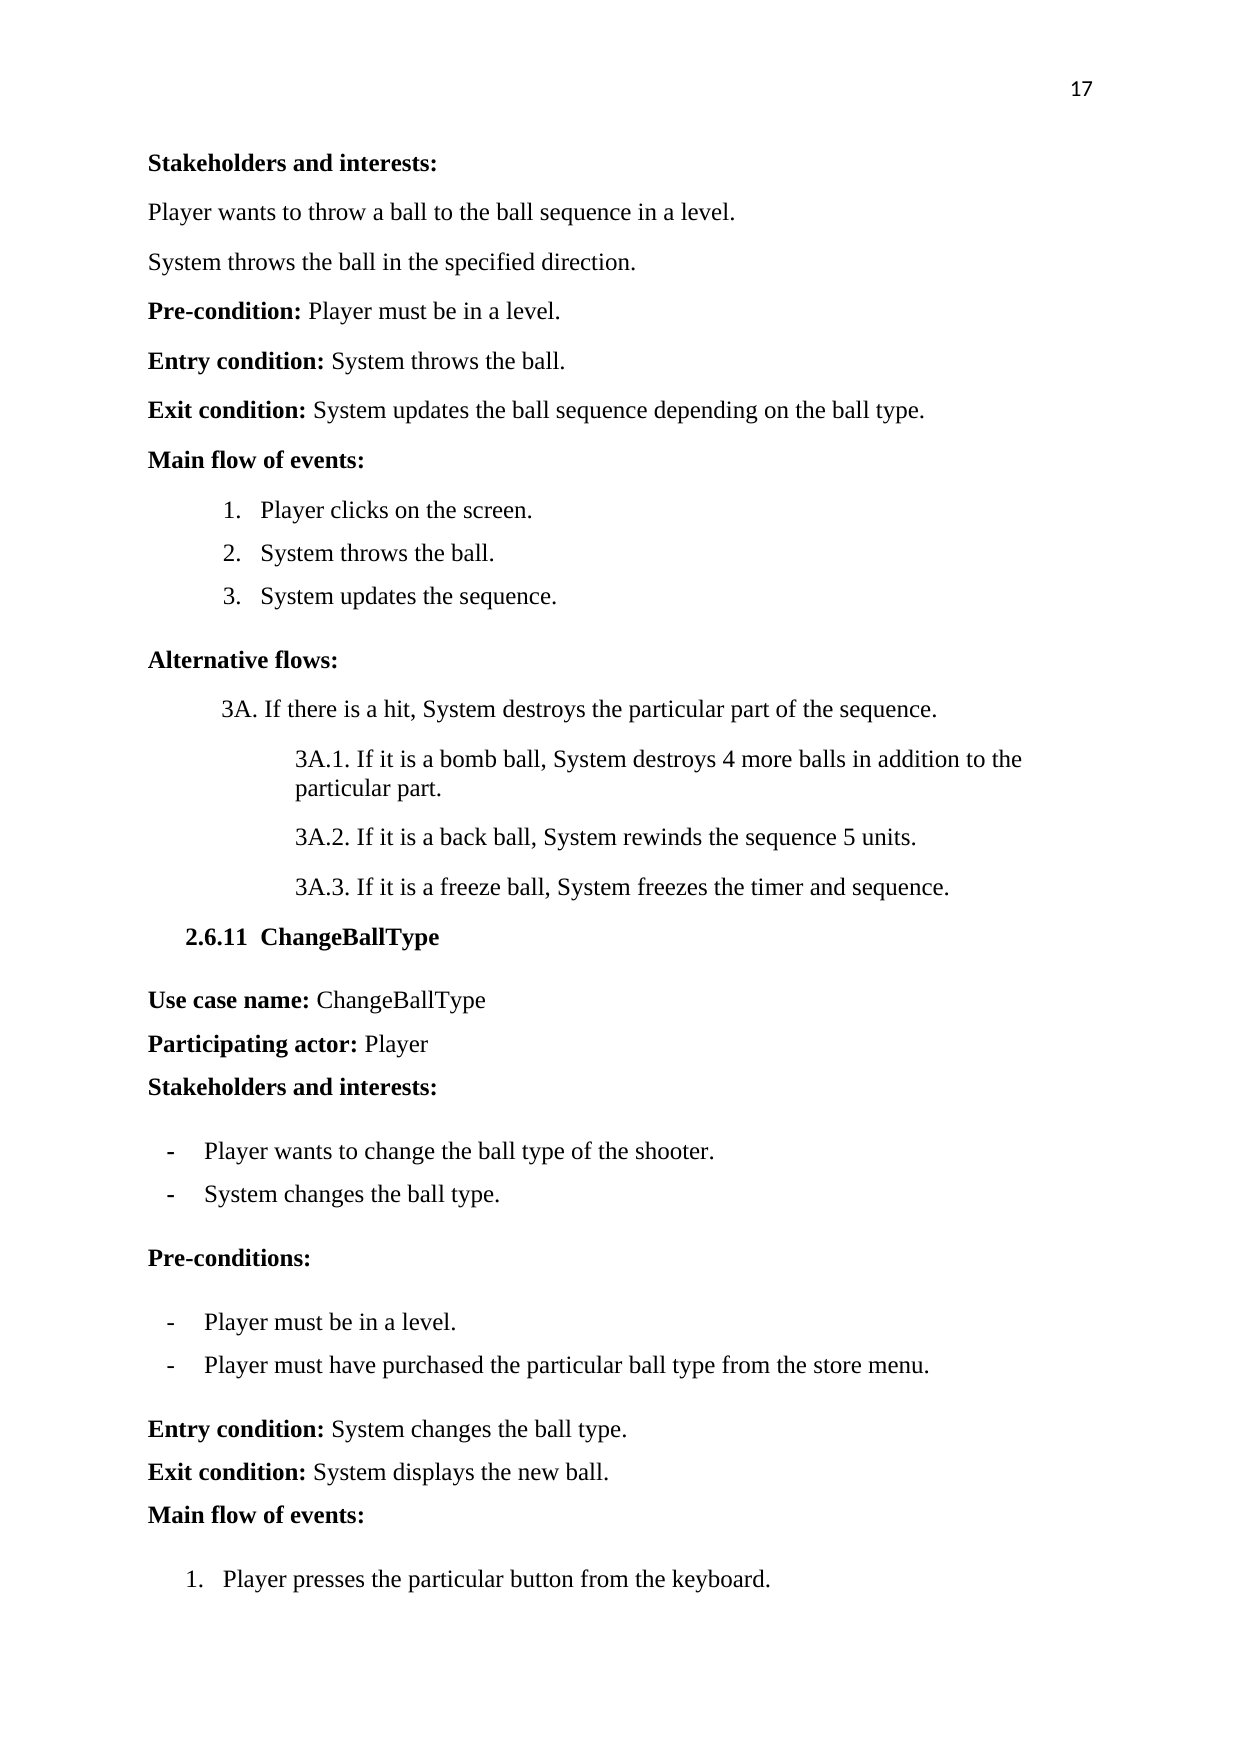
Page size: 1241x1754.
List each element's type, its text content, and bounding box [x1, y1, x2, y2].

list Player wants to change the ball type of the shooter. [166, 1136, 1093, 1164]
text 3A.2. If it is a back ball, System rewinds the sequence 5 units. [148, 822, 1093, 851]
list System changes the ball type. [166, 1179, 1093, 1208]
text Entry condition: System throws the ball. [148, 346, 1093, 375]
text Stakeholders and interests: [148, 1072, 1093, 1101]
text 3A. If there is a hit, System destroys the particular part of the sequence. [148, 694, 1093, 723]
text Exit condition: System displays the new ball. [148, 1457, 1093, 1486]
text Main flow of events: [148, 445, 1093, 474]
list ChangeBallType [185, 922, 1093, 950]
list Player presses the particular button from the keyboard. [185, 1564, 1093, 1593]
text 3A.1. If it is a bomb ball, System destroys 4 more balls in addition to the particular part. [295, 744, 1093, 802]
text Use case name: ChangeBallType [148, 986, 1093, 1014]
text 3A.3. If it is a freeze ball, System freezes the timer and sequence. [148, 872, 1093, 901]
list System updates the sequence. [223, 581, 1093, 610]
text Exit condition: System updates the ball sequence depending on the ball type. [148, 396, 1093, 424]
list System throws the ball. [223, 538, 1093, 567]
text Player wants to throw a ball to the ball sequence in a level. [148, 197, 1093, 226]
list Player must have purchased the particular ball type from the store menu. [166, 1350, 1093, 1379]
list Player clicks on the screen. [223, 495, 1093, 523]
text Main flow of events: [148, 1500, 1093, 1529]
text Pre-condition: Player must be in a level. [148, 296, 1093, 325]
text Pre-conditions: [148, 1243, 1093, 1272]
list Player must be in a level. [166, 1307, 1093, 1336]
text Entry condition: System changes the ball type. [148, 1414, 1093, 1443]
text Stakeholders and interests: [148, 148, 1093, 176]
text Alternative flows: [148, 645, 1093, 674]
text System throws the ball in the specified direction. [148, 247, 1093, 276]
text Participating actor: Player [148, 1029, 1093, 1057]
